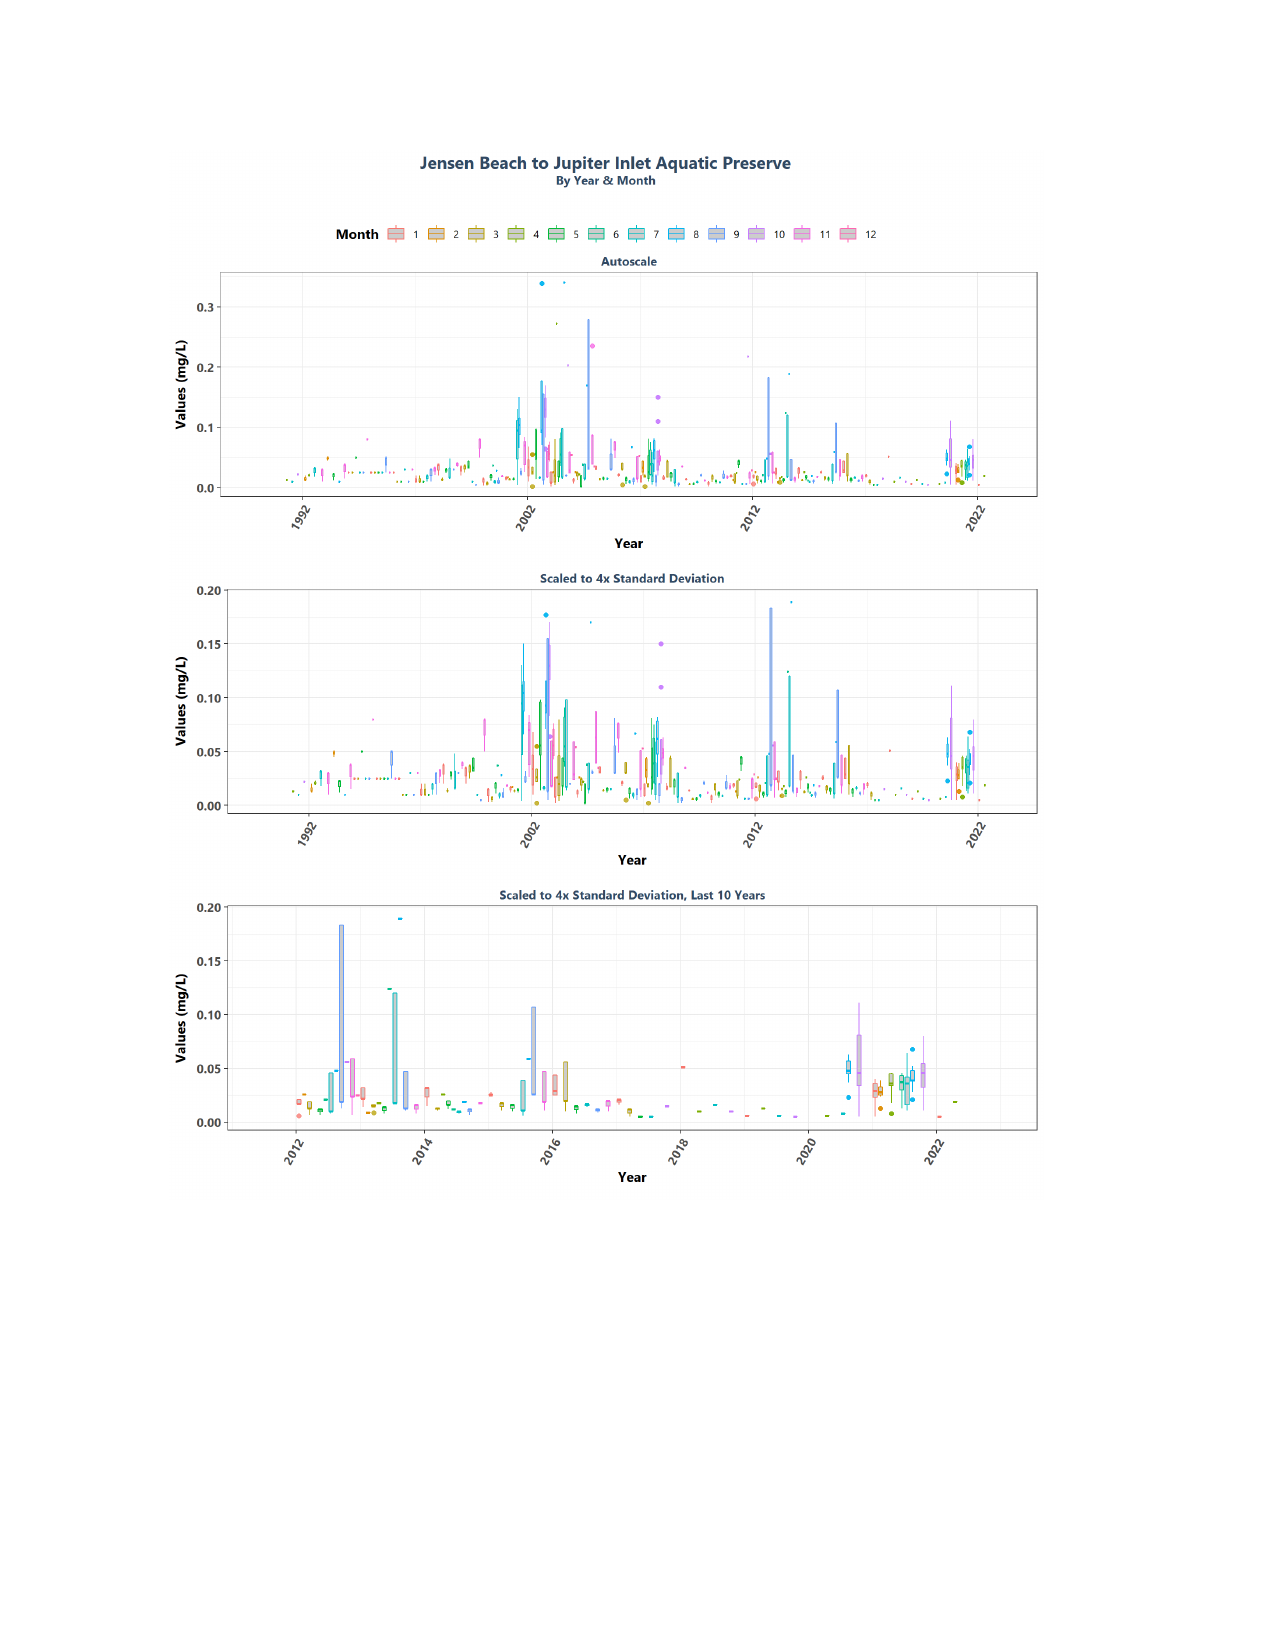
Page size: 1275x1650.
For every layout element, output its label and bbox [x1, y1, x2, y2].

picture [168, 150, 1044, 1200]
